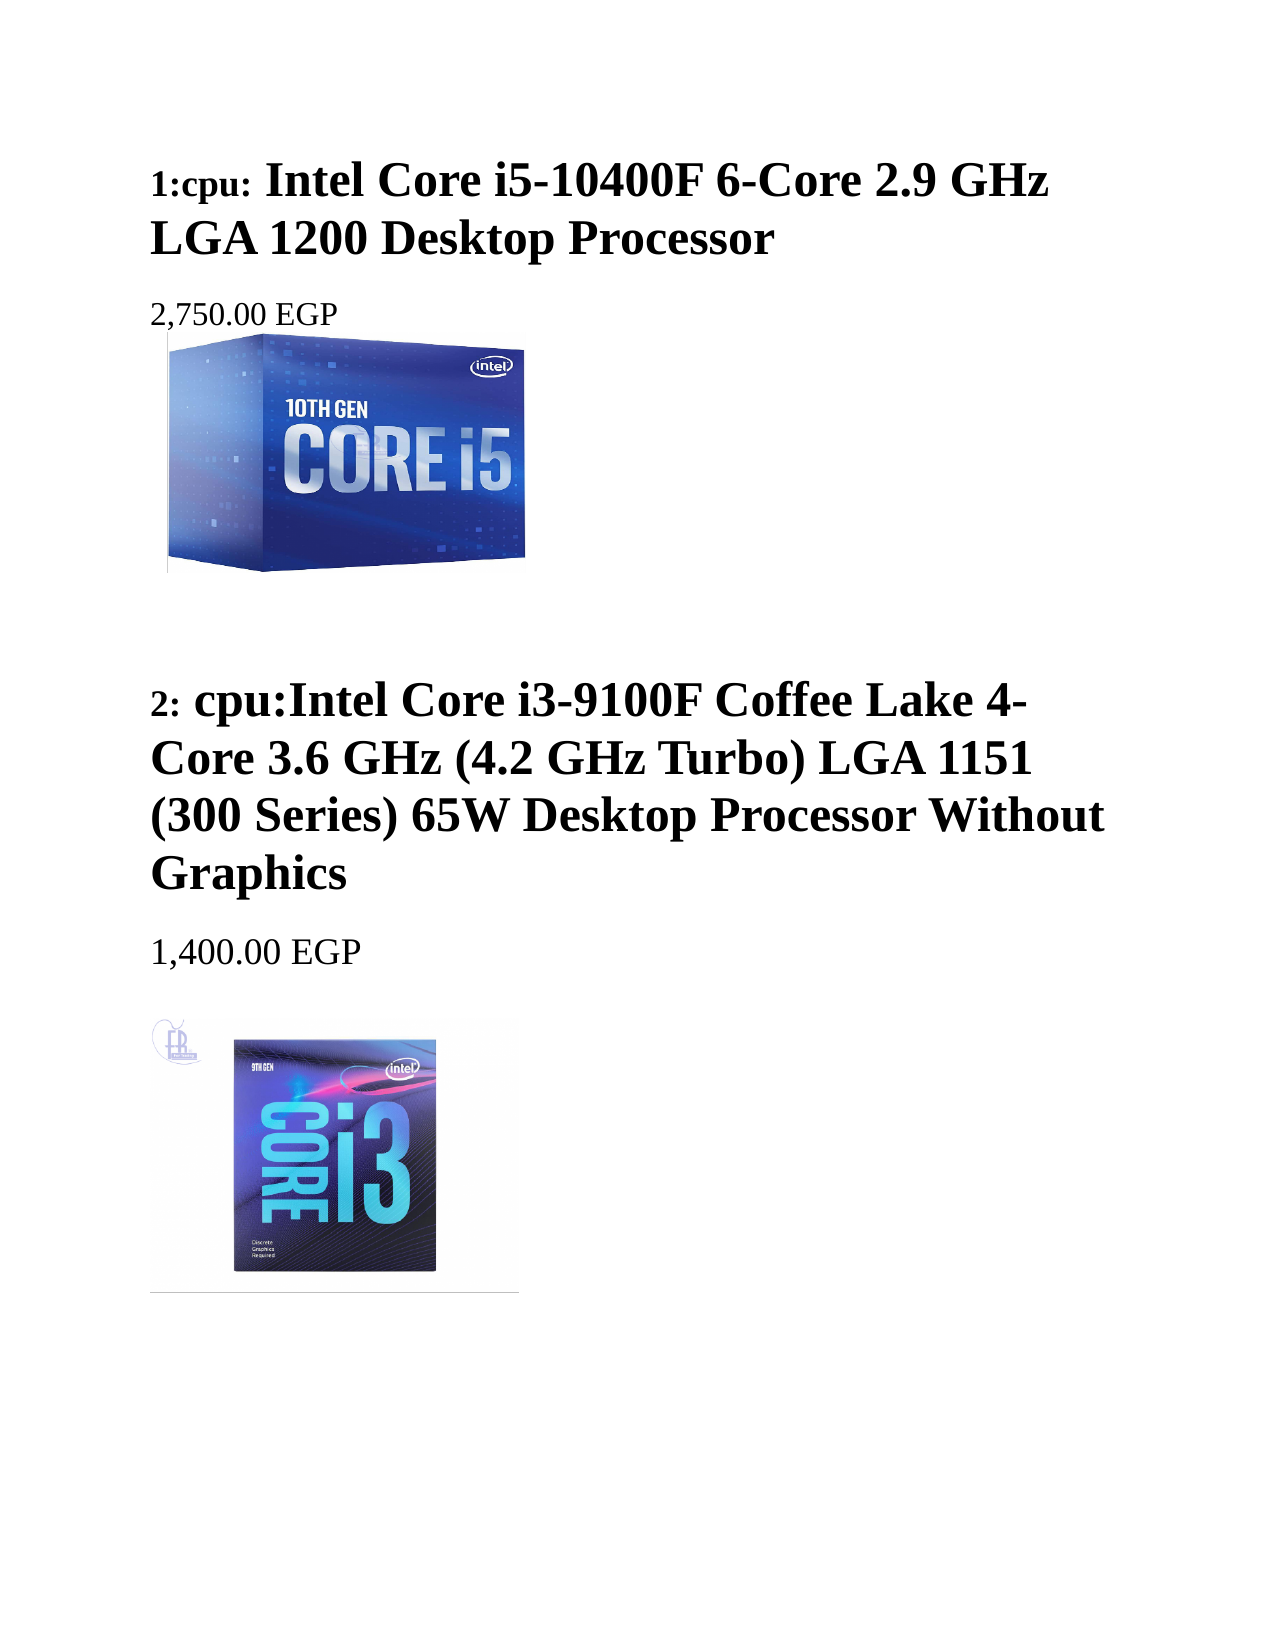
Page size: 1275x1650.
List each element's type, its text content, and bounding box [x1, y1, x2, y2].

picture [150, 972, 519, 1338]
subtitle 1:cpu: Intel Core i5-10400F 6-Core 2.9 GHz LGA 1200 Desktop Processor [150, 150, 1125, 265]
subtitle 2: cpu:Intel Core i3-9100F Coffee Lake 4-Core 3.6 GHz (4.2 GHz Turbo) LGA 1151 (300 Series) 65W Desktop Processor Without Graphics [150, 670, 1125, 900]
picture [150, 332, 543, 573]
text 2,750.00 EGP [150, 294, 1125, 332]
text 1,400.00 EGP [150, 929, 1125, 972]
